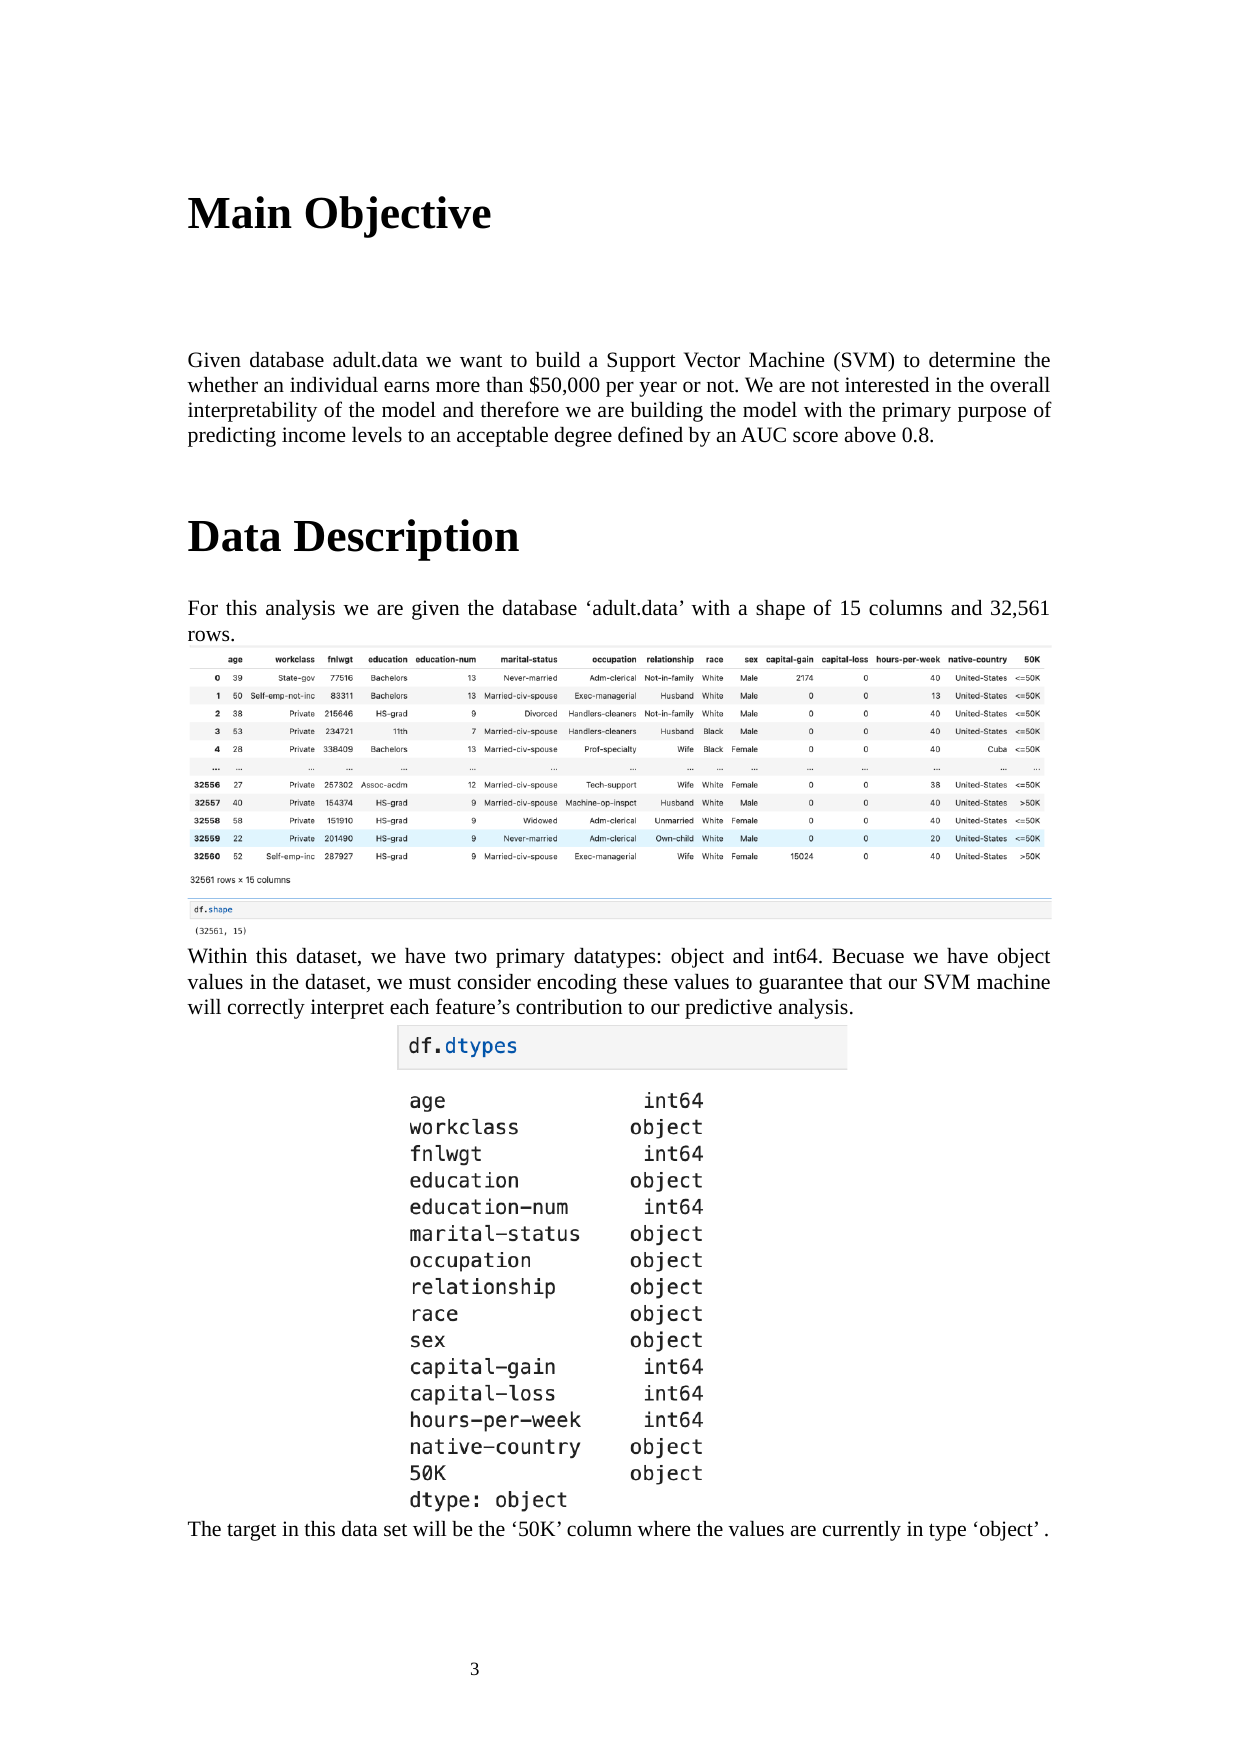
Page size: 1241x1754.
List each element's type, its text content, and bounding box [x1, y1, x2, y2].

picture [187, 645, 1052, 944]
text Given database adult.data we want to build a Support Vector Machine (SVM) to determine the whether an individual earns more than $50,000 per year or not. We are not interested in the overall interpretability of the model and therefore we are building the model with the primary purpose of predicting income levels to an acceptable degree defined by an AUC score above 0.8. [187, 347, 1053, 448]
picture [392, 1019, 848, 1516]
subtitle Data Description [187, 508, 1053, 561]
text The target in this data set will be the ‘50K’ column where the values are currently in type ‘object’ . [187, 1516, 1053, 1541]
subtitle Main Objective [187, 185, 1053, 238]
text For this analysis we are given the database ‘adult.data’ with a shape of 15 columns and 32,561 rows. [187, 595, 1053, 646]
text Within this dataset, we have two primary datatypes: object and int64. Becuase we have object values in the dataset, we must consider encoding these values to guarantee that our SVM machine will correctly interpret each feature’s contribution to our predictive analysis. [187, 943, 1053, 1019]
